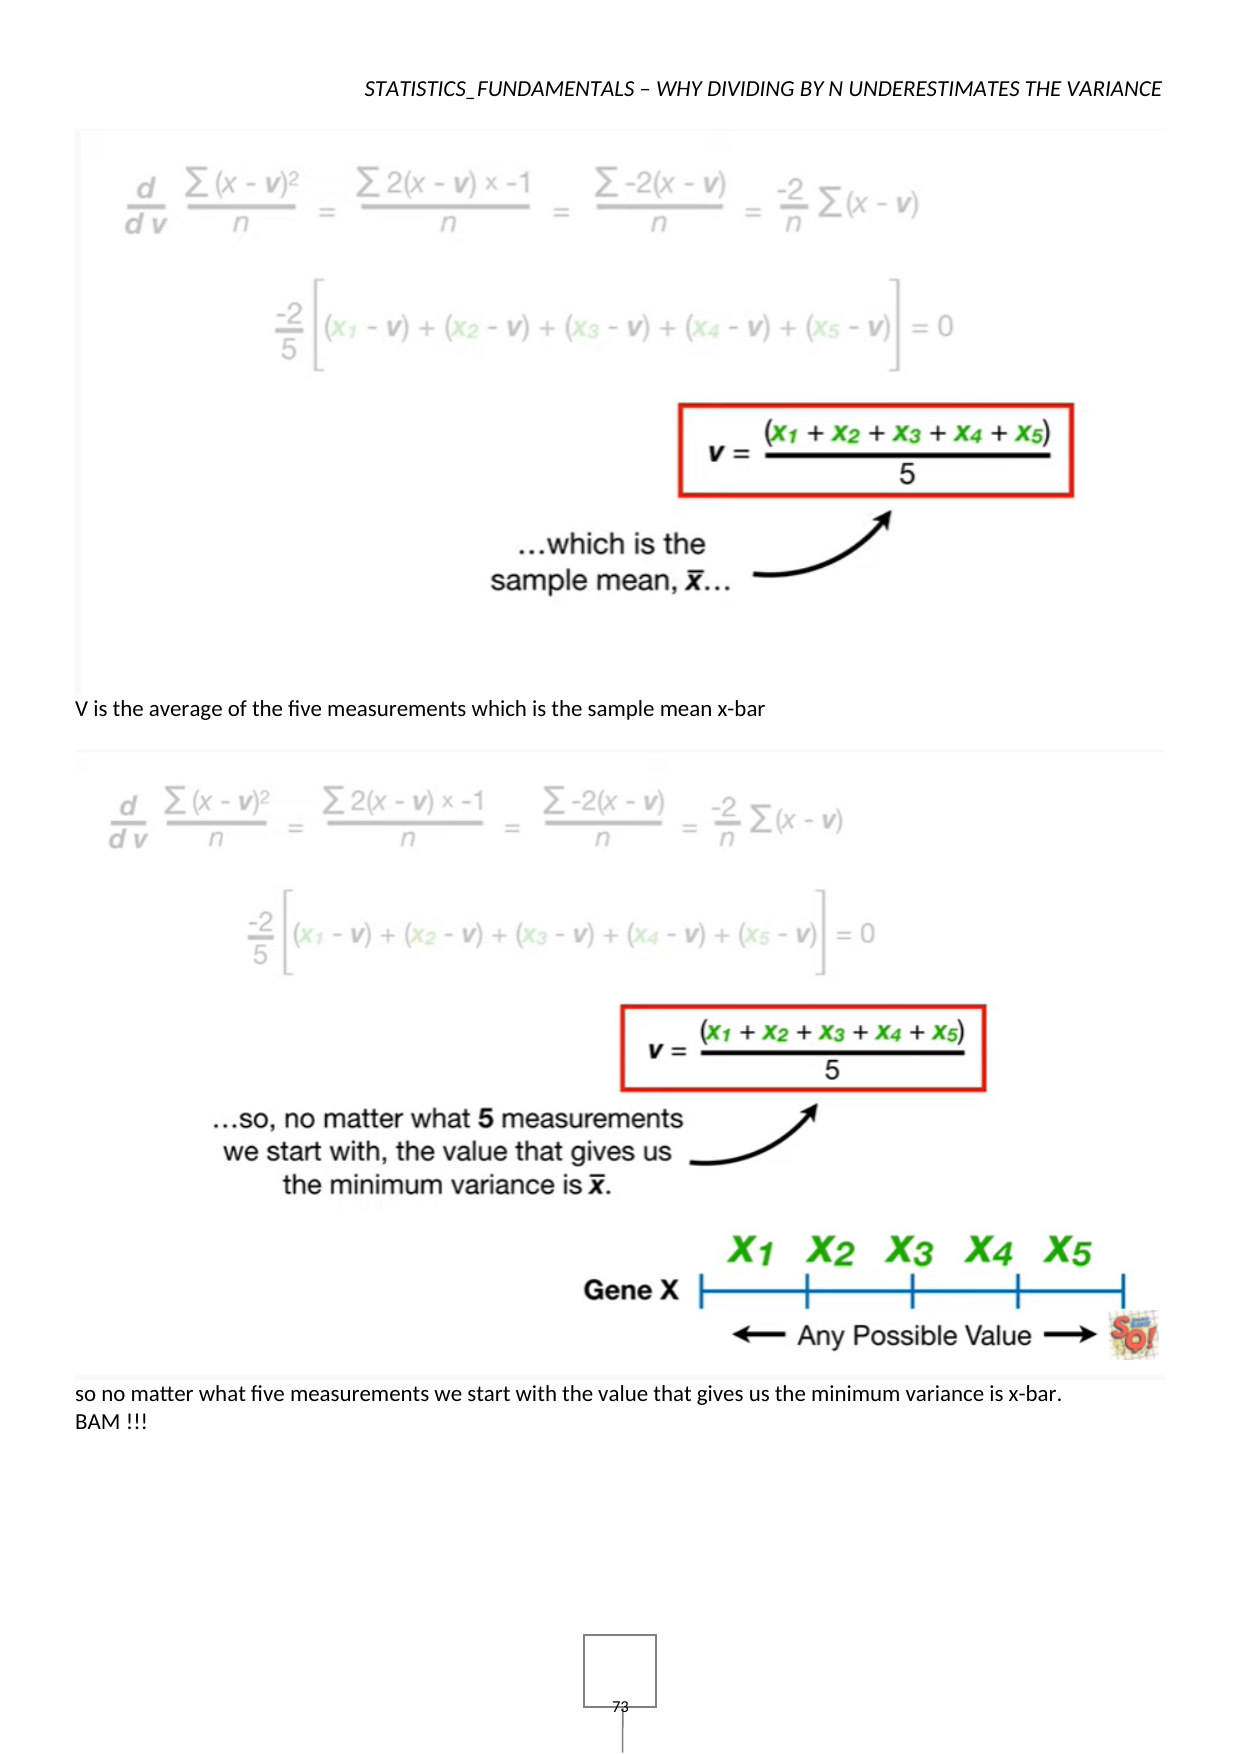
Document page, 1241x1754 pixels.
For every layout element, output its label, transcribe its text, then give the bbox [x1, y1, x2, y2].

text V is the average of the five measurements which is the sample mean x-bar [75, 695, 1165, 722]
text so no matter what five measurements we start with the value that gives us the minimum variance is x-bar. [75, 1380, 1165, 1407]
picture [75, 129, 1166, 695]
picture [75, 750, 1166, 1380]
text BAM !!! [75, 1407, 1165, 1436]
